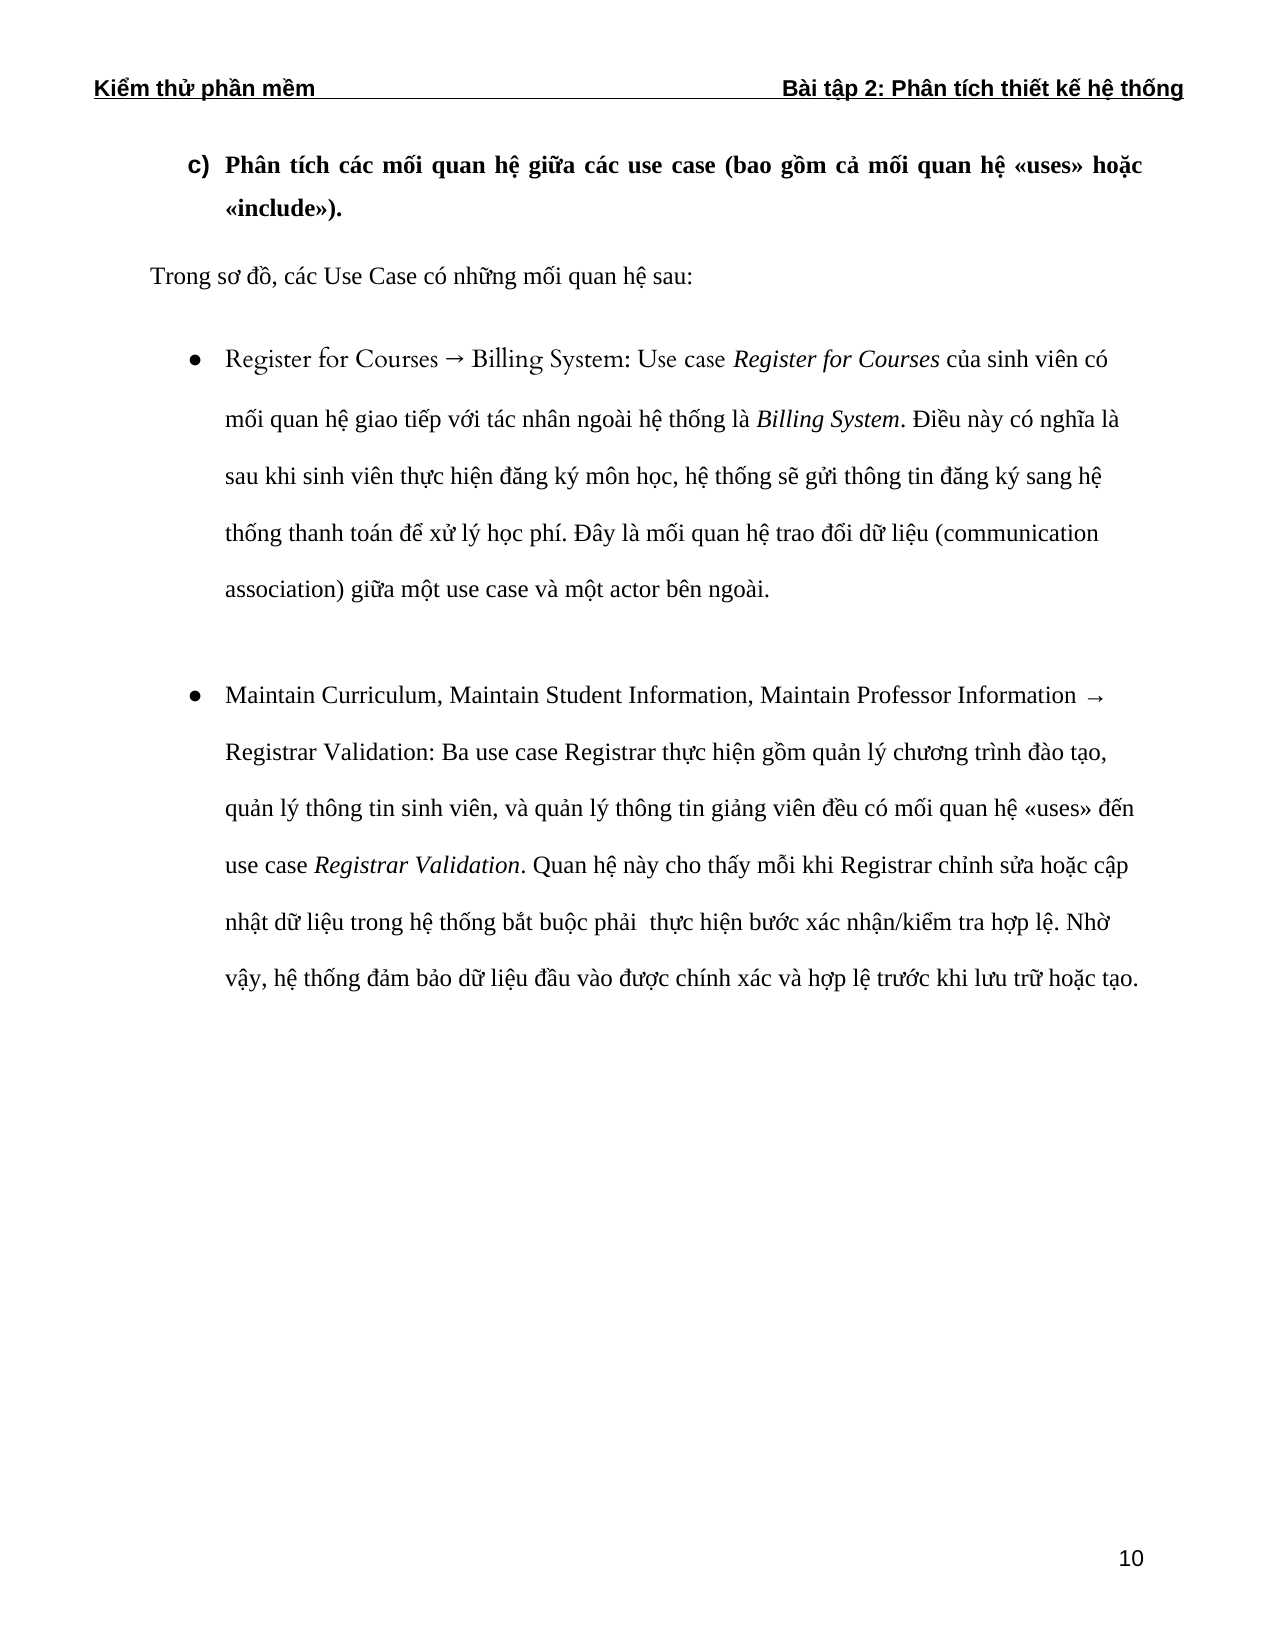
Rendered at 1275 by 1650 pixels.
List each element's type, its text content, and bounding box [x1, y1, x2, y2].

text Trong sơ đồ, các Use Case có những mối quan hệ sau: [150, 261, 1144, 290]
list Maintain Curriculum, Maintain Student Information, Maintain Professor Information → Registrar Validation: Ba use case Registrar thực hiện gồm quản lý chương trình đào tạo, quản lý thông tin sinh viên, và quản lý thông tin giảng viên đều có mối quan hệ «uses» đến use case Registrar Validation. Quan hệ này cho thấy mỗi khi Registrar chỉnh sửa hoặc cập nhật dữ liệu trong hệ thống bắt buộc phải thực hiện bước xác nhận/kiểm tra hợp lệ. Nhờ vậy, hệ thống đảm bảo dữ liệu đầu vào được chính xác và hợp lệ trước khi lưu trữ hoặc tạo. [187, 680, 1144, 992]
subtitle Phân tích các mối quan hệ giữa các use case (bao gồm cả mối quan hệ «uses» hoặc «include»). [187, 150, 1144, 222]
list Register for Courses → Billing System: Use case Register for Courses của sinh viên có mối quan hệ giao tiếp với tác nhân ngoài hệ thống là Billing System. Điều này có nghĩa là sau khi sinh viên thực hiện đăng ký môn học, hệ thống sẽ gửi thông tin đăng ký sang hệ thống thanh toán để xử lý học phí. Đây là mối quan hệ trao đổi dữ liệu (communication association) giữa một use case và một actor bên ngoài. [187, 343, 1144, 655]
